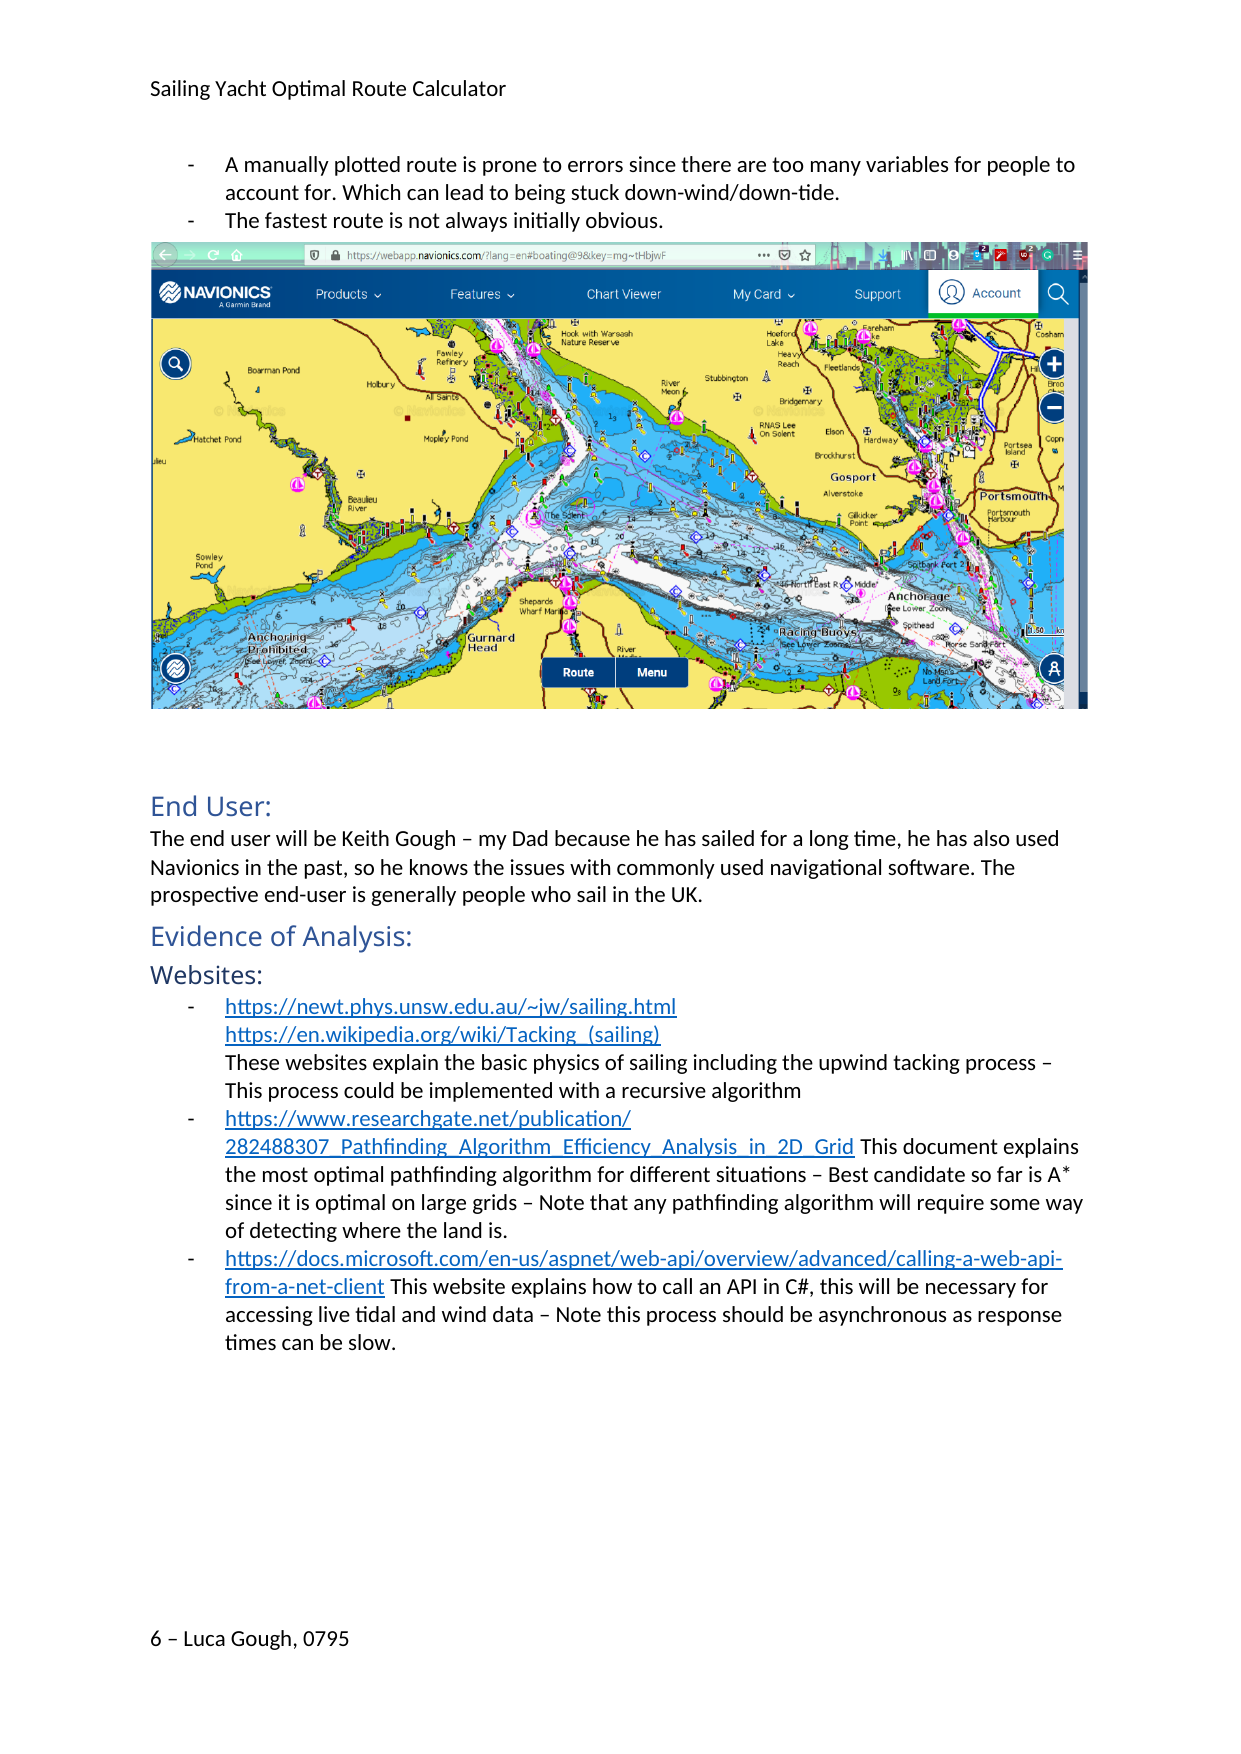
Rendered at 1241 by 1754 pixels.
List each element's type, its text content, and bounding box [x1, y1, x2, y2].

list The fastest route is not always initially obvious. [187, 206, 1090, 234]
picture [150, 242, 1087, 708]
list These websites explain the basic physics of sailing including the upwind tacking process – This process could be implemented with a recursive algorithm [225, 1048, 1090, 1104]
list https://newt.phys.unsw.edu.au/~jw/sailing.html [187, 992, 1090, 1020]
list https://www.researchgate.net/publication/282488307_Pathfinding_Algorithm_Efficiency_Analysis_in_2D_Grid This document explains the most optimal pathfinding algorithm for different situations – Best candidate so far is A* since it is optimal on large grids – Note that any pathfinding algorithm will require some way of detecting where the land is. [187, 1104, 1090, 1244]
text The end user will be Keith Gough – my Dad because he has sailed for a long time, he has also used Navionics in the past, so he knows the issues with commonly used navigational software. The prospective end-user is generally people who sail in the UK. [150, 824, 1090, 909]
subtitle End User: [150, 788, 1090, 824]
subtitle Websites: [150, 958, 1090, 992]
subtitle Evidence of Analysis: [150, 917, 1090, 954]
list https://en.wikipedia.org/wiki/Tacking_(sailing) [225, 1020, 1090, 1048]
list A manually plotted route is prone to errors since there are too many variables for people to account for. Which can lead to being stuck down-wind/down-tide. [187, 150, 1090, 206]
list https://docs.microsoft.com/en-us/aspnet/web-api/overview/advanced/calling-a-web-api-from-a-net-client This website explains how to call an API in C#, this will be necessary for accessing live tidal and wind data – Note this process should be asynchronous as response times can be slow. [187, 1244, 1090, 1356]
